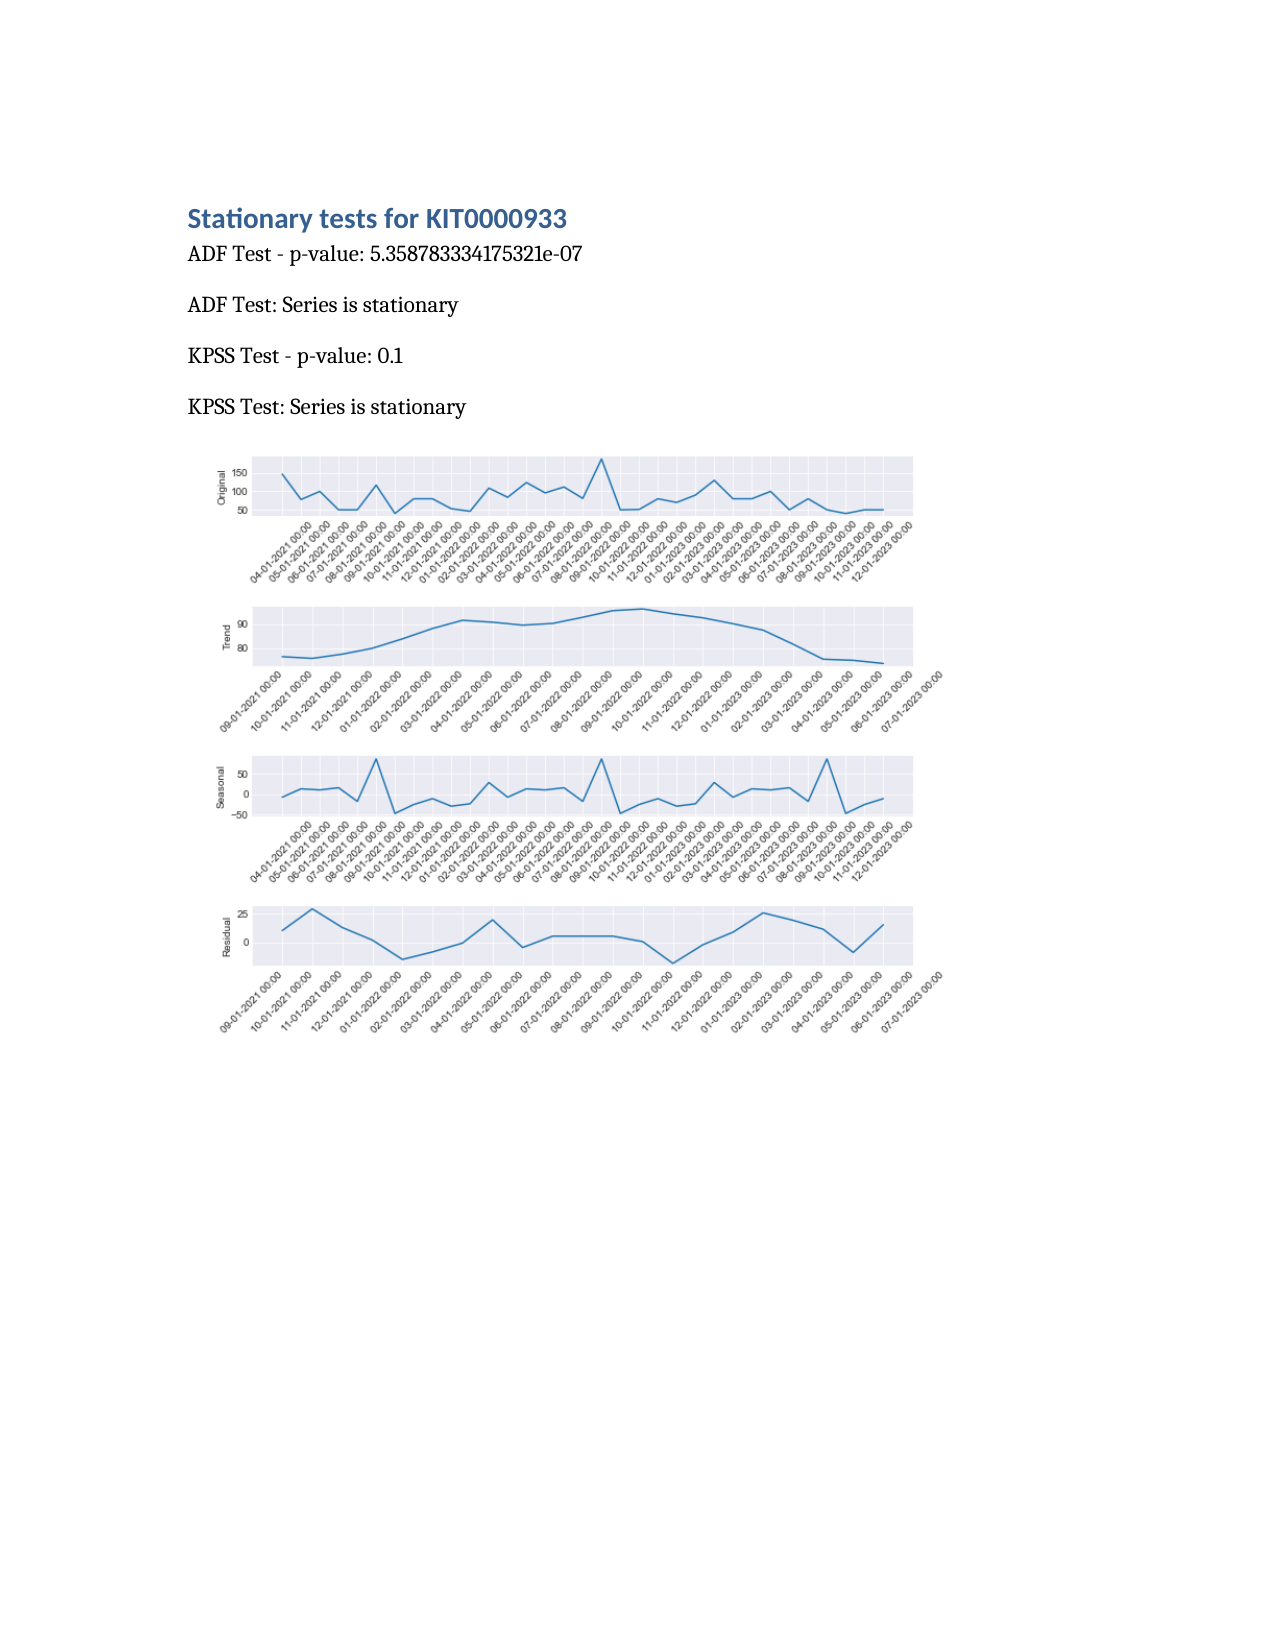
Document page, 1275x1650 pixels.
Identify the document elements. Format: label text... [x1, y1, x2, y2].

subtitle Stationary tests for KIT0000933 [187, 200, 1087, 236]
text ADF Test: Series is stationary [187, 292, 1087, 318]
text KPSS Test: Series is stationary [187, 394, 1087, 420]
text KPSS Test - p-value: 0.1 [187, 343, 1087, 369]
text ADF Test - p-value: 5.358783334175321e-07 [187, 241, 1087, 267]
picture [206, 445, 957, 1046]
